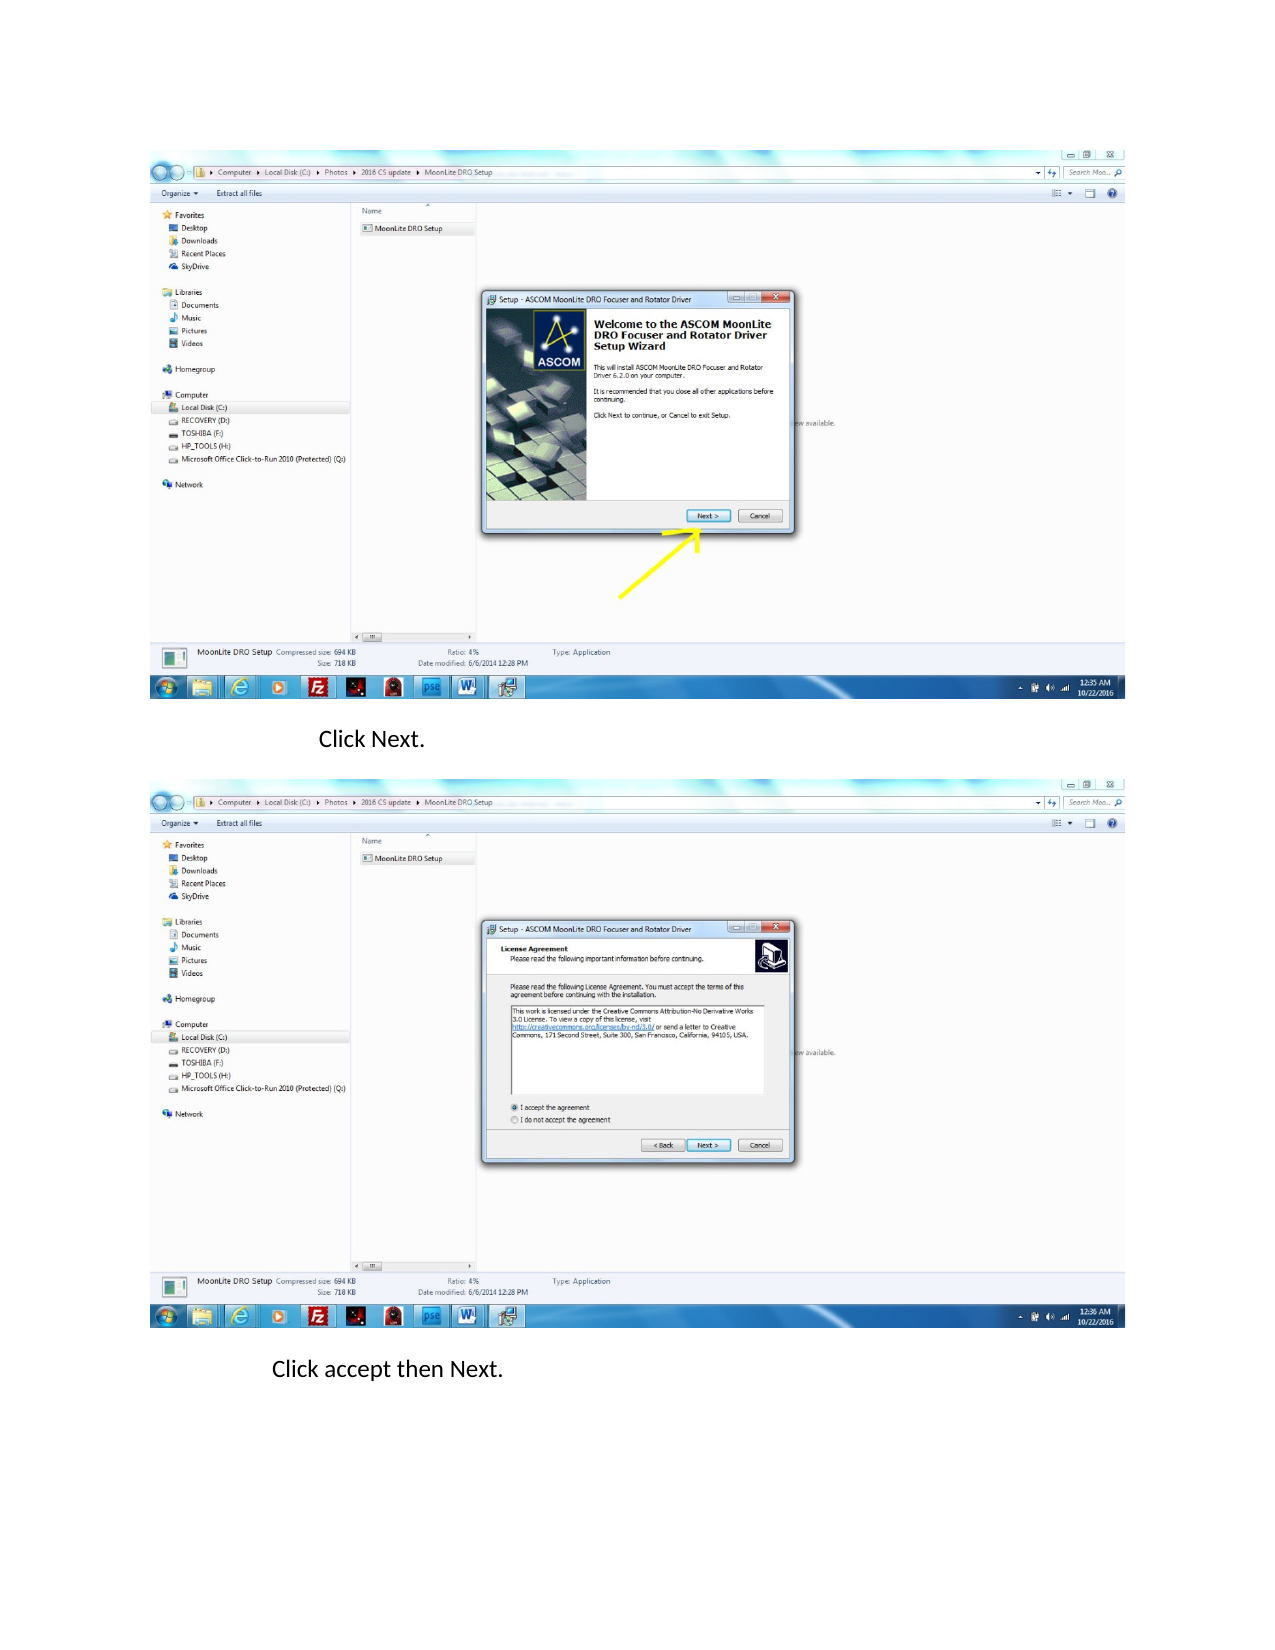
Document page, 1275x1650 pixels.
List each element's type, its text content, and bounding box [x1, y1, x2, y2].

picture [150, 779, 1125, 1328]
picture [150, 150, 1125, 699]
text Click Next. [150, 723, 1125, 754]
text Click accept then Next. [150, 1353, 1125, 1383]
